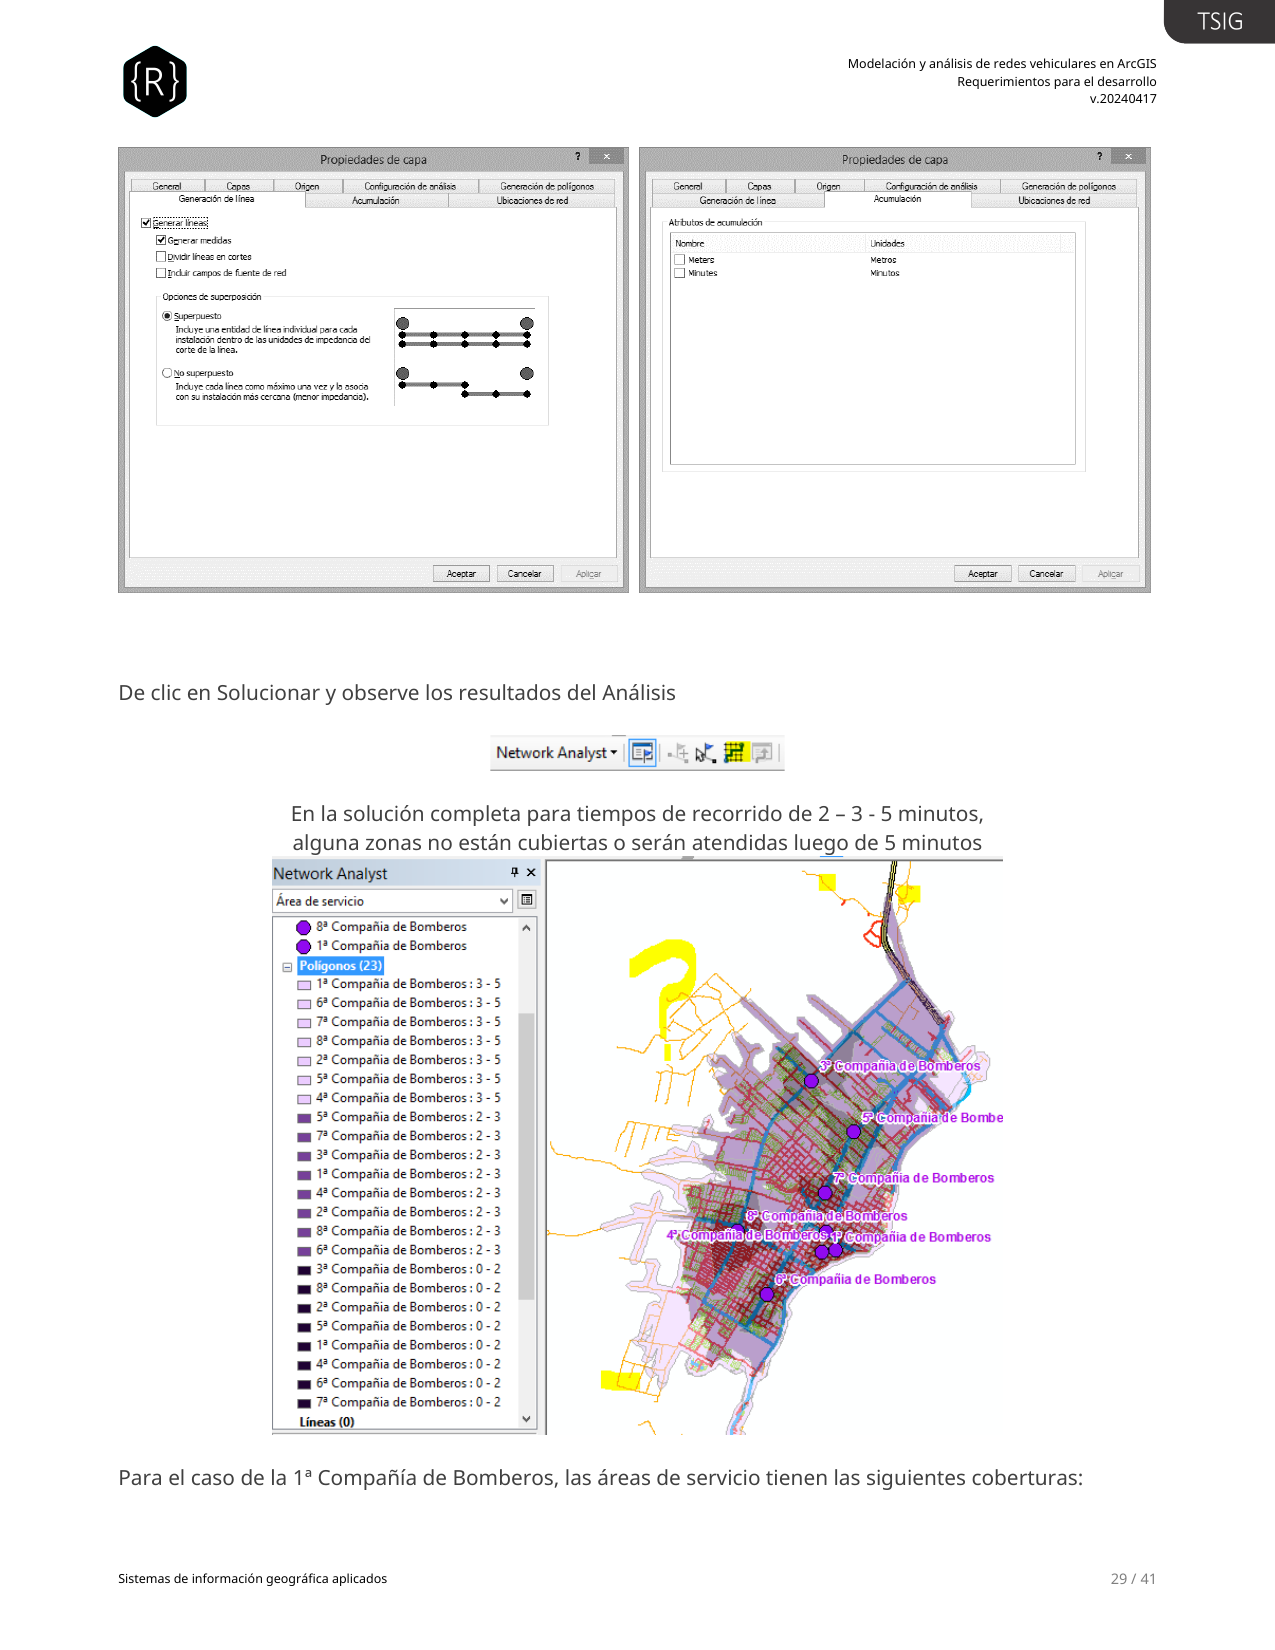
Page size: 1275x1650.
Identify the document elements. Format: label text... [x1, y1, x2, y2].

text De clic en Solucionar y observe los resultados del Análisis [118, 678, 1157, 707]
picture [272, 856, 1003, 1435]
picture [118, 44, 192, 119]
picture [118, 147, 629, 593]
picture [490, 735, 785, 771]
picture [1163, 0, 1275, 44]
text En la solución completa para tiempos de recorrido de 2 – 3 - 5 minutos, [118, 799, 1157, 828]
picture [639, 147, 1151, 593]
text alguna zonas no están cubiertas o serán atendidas luego de 5 minutos [118, 828, 1157, 856]
text Para el caso de la 1ª Compañía de Bomberos, las áreas de servicio tienen las siguientes coberturas: [118, 1463, 1157, 1492]
